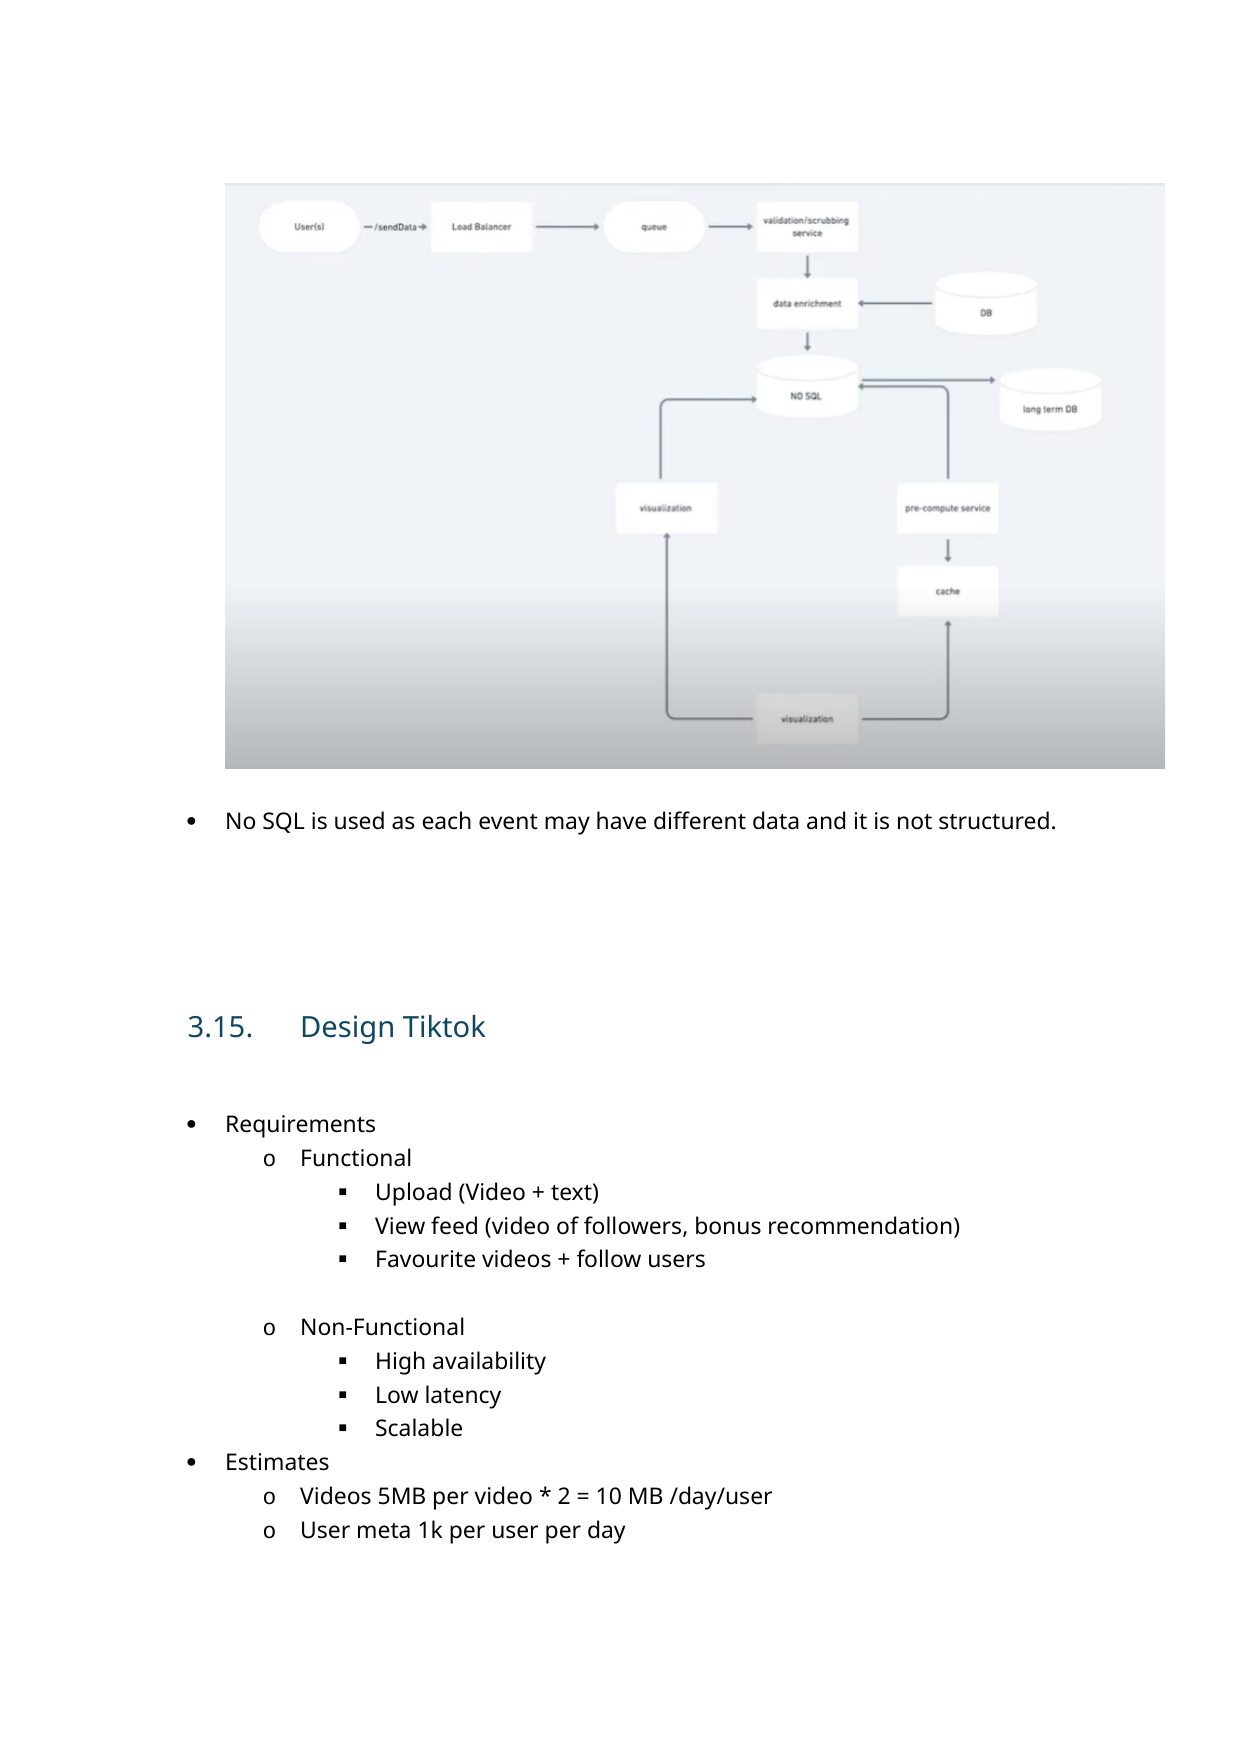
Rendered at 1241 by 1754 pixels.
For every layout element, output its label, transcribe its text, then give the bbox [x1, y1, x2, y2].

list High availability [337, 1345, 1090, 1376]
list Estimates [187, 1446, 1090, 1477]
list Low latency [337, 1378, 1090, 1410]
list Functional [262, 1142, 1090, 1173]
list View feed (video of followers, bonus recommendation) [337, 1210, 1090, 1241]
list Scalable [337, 1412, 1090, 1443]
list Favourite videos + follow users [337, 1243, 1090, 1275]
picture [225, 183, 1166, 769]
list Non-Functional [262, 1311, 1090, 1342]
list Requirements [187, 1108, 1090, 1139]
list Upload (Video + text) [337, 1176, 1090, 1207]
list No SQL is used as each event may have different data and it is not structured. [187, 805, 1090, 836]
list Videos 5MB per video * 2 = 10 MB /day/user [262, 1480, 1090, 1511]
subtitle Design Tiktok [187, 1007, 1090, 1046]
list User meta 1k per user per day [262, 1514, 1090, 1545]
